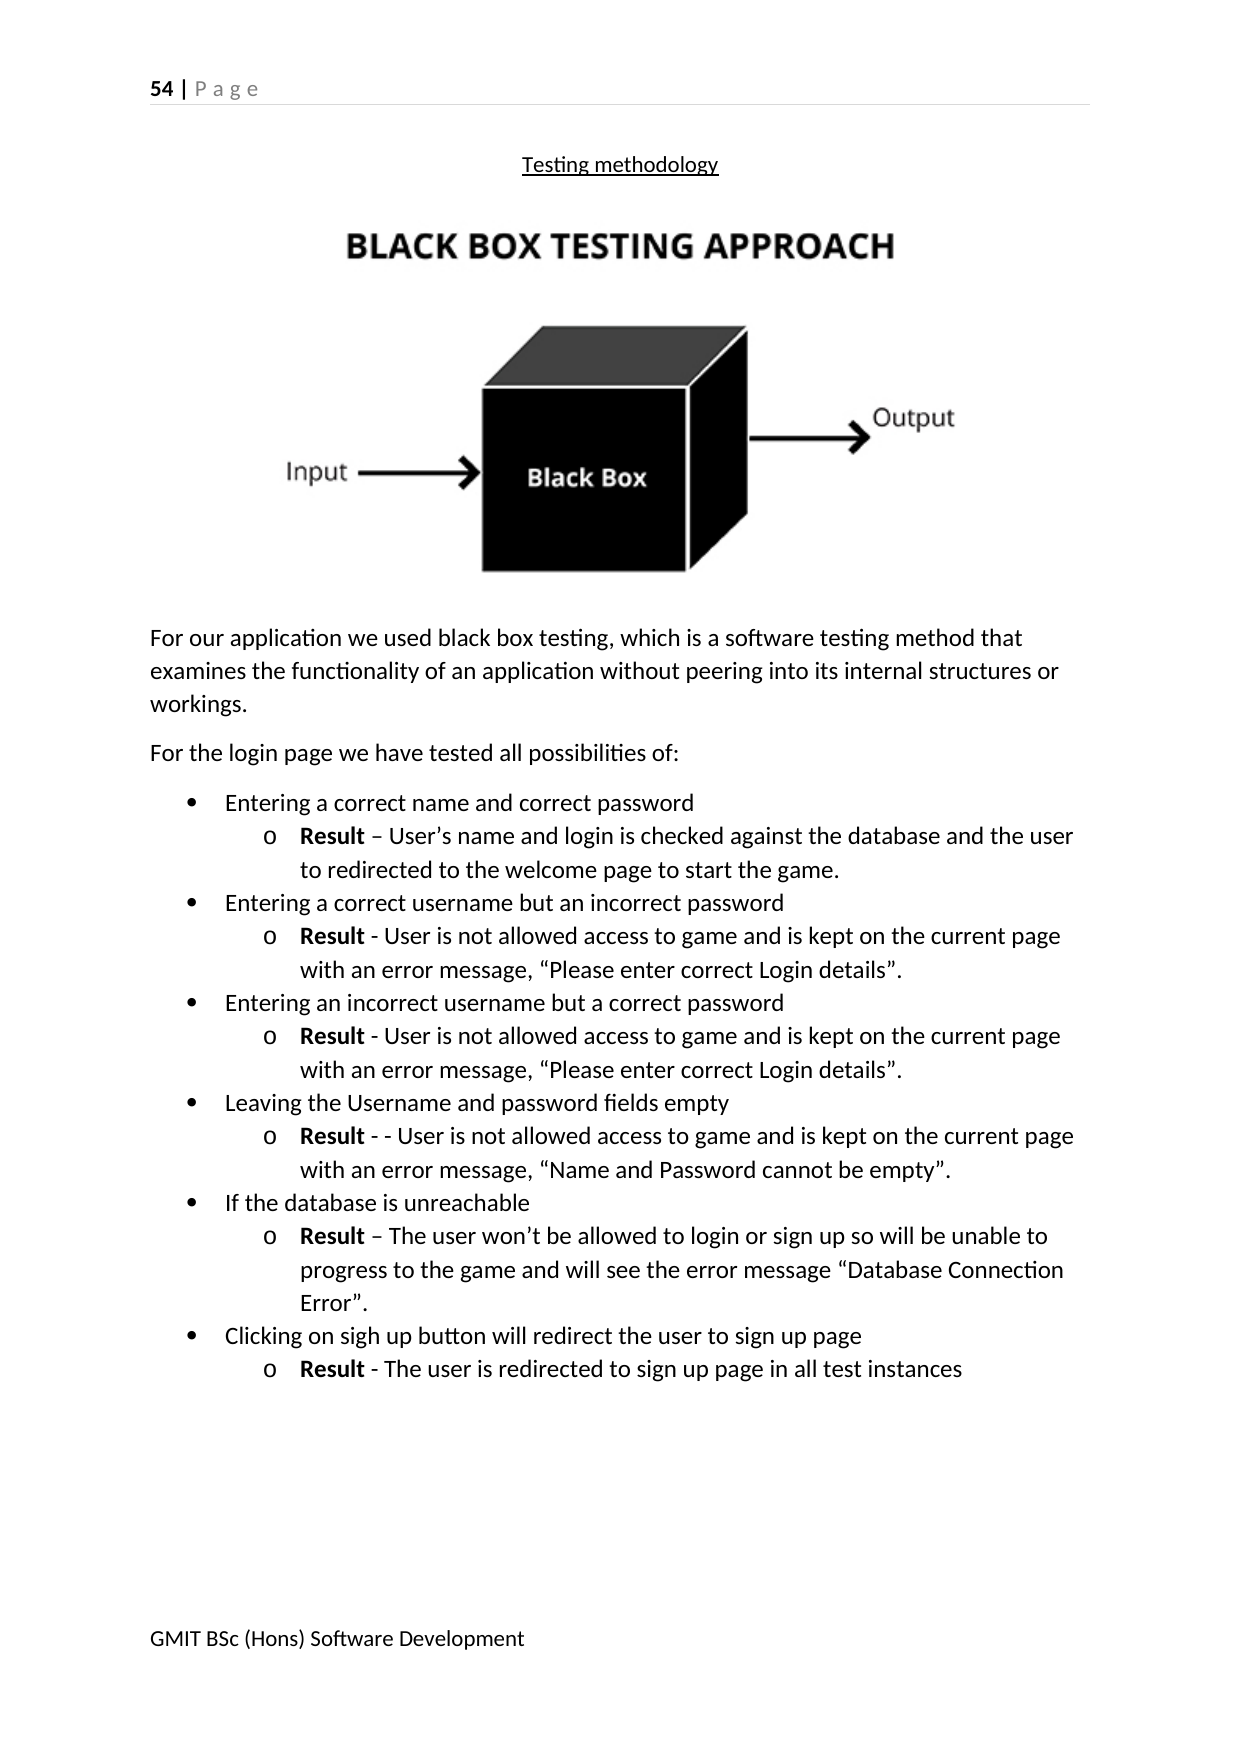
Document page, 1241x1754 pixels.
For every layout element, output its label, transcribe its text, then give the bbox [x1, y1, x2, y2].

list Result – User’s name and login is checked against the database and the user to redirected to the welcome page to start the game. [262, 820, 1090, 884]
text For our application we used black box testing, which is a software testing method that examines the functionality of an application without peering into its internal structures or workings. [150, 622, 1090, 718]
list Leaving the Username and password fields empty [187, 1087, 1090, 1117]
list If the database is unreachable [187, 1187, 1090, 1217]
list Entering a correct username but an incorrect password [187, 887, 1090, 917]
list Result – The user won’t be allowed to login or sign up so will be unable to progress to the game and will see the error message “Database Connection Error”. [262, 1220, 1090, 1317]
text For the login page we have tested all possibilities of: [150, 737, 1090, 768]
text Testing methodology [150, 150, 1090, 178]
list Clicking on sigh up button will redirect the user to sign up page [187, 1320, 1090, 1350]
list Result - User is not allowed access to game and is kept on the current page with an error message, “Please enter correct Login details”. [262, 1020, 1090, 1084]
picture [230, 196, 1010, 604]
list Entering an incorrect username but a correct password [187, 987, 1090, 1017]
list Result - The user is redirected to sign up page in all test instances [262, 1353, 1090, 1384]
list Result - - User is not allowed access to game and is kept on the current page with an error message, “Name and Password cannot be empty”. [262, 1120, 1090, 1184]
list Entering a correct name and correct password [187, 787, 1090, 817]
list Result - User is not allowed access to game and is kept on the current page with an error message, “Please enter correct Login details”. [262, 920, 1090, 984]
